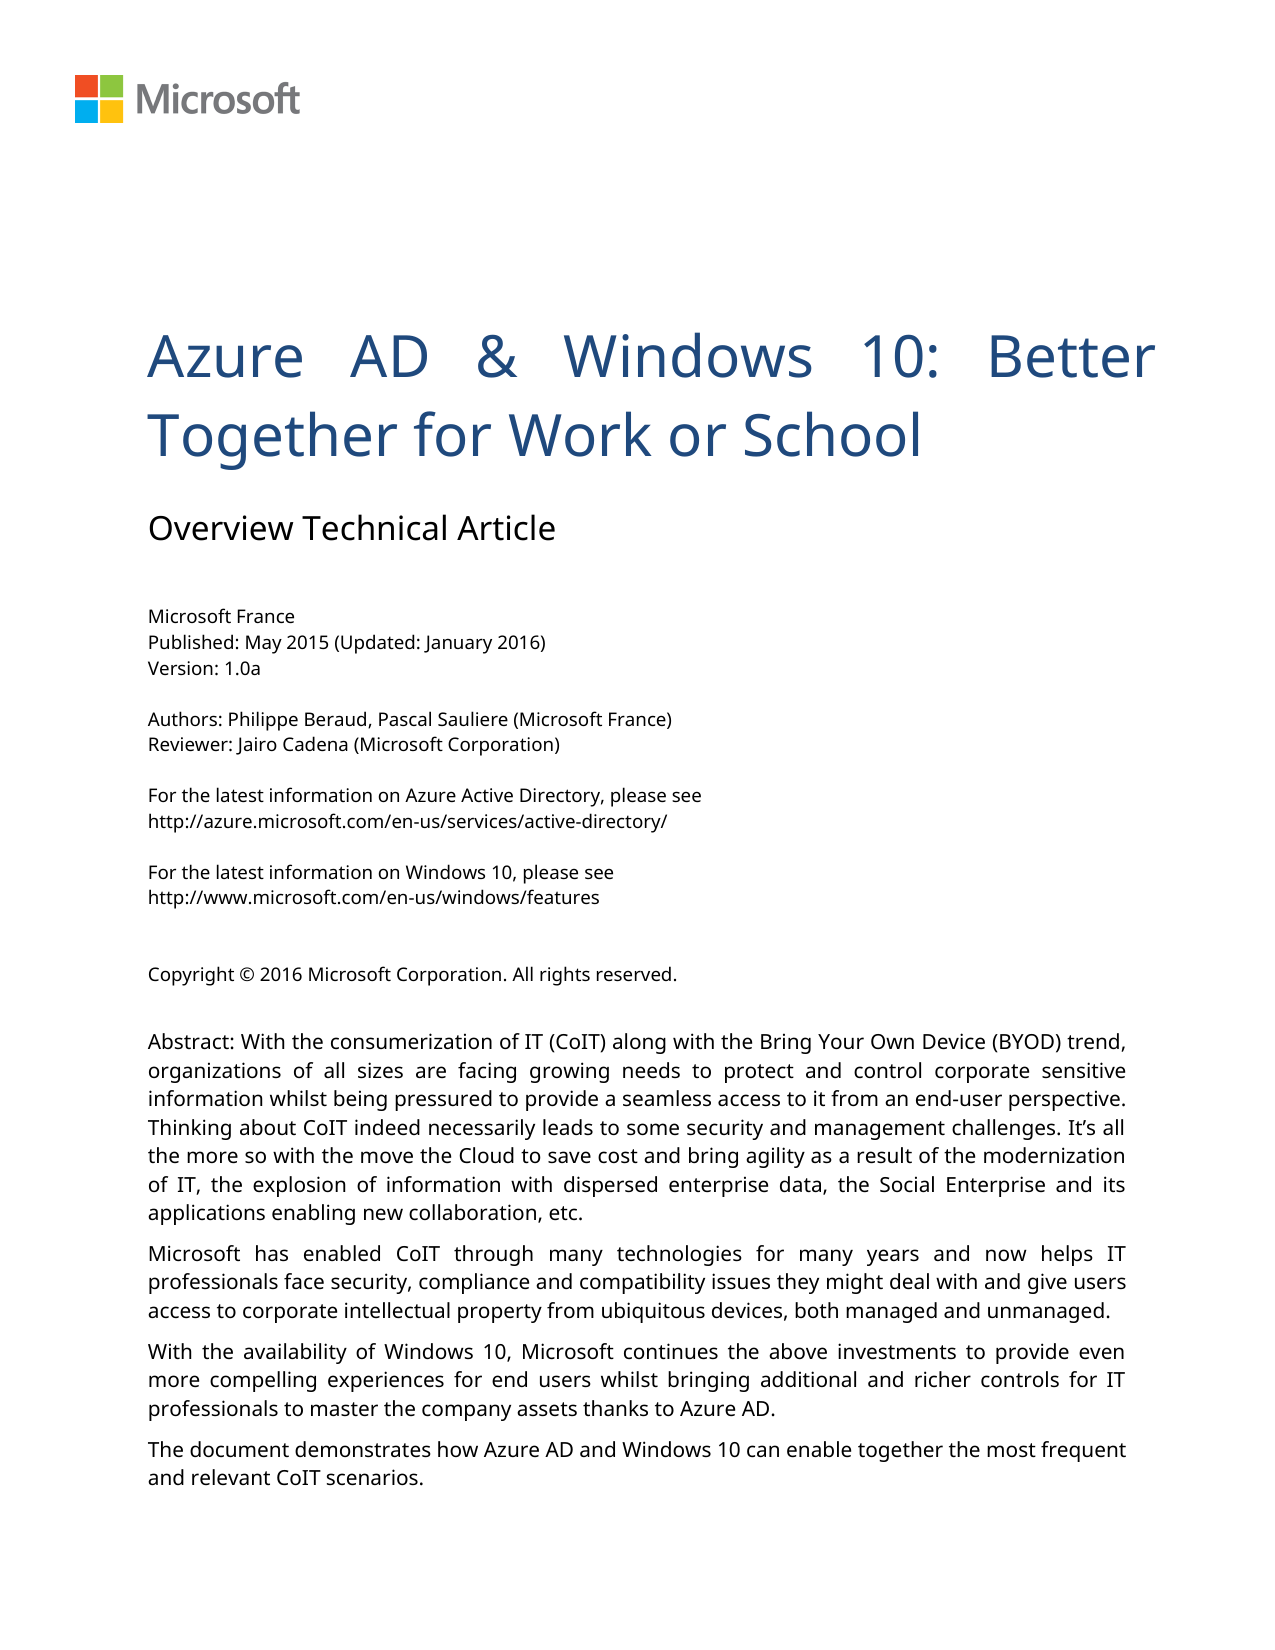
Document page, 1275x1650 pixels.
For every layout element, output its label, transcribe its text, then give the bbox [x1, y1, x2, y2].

text Microsoft France [148, 604, 1127, 629]
text http://www.microsoft.com/en-us/windows/features [148, 884, 1127, 910]
picture [75, 75, 300, 123]
text Authors: Philippe Beraud, Pascal Sauliere (Microsoft France) [148, 706, 1127, 731]
text For the latest information on Windows 10, please see [148, 859, 1127, 884]
text Version: 1.0a [148, 655, 1127, 680]
text Copyright © 2016 Microsoft Corporation. All rights reserved. [148, 961, 1127, 987]
text For the latest information on Azure Active Directory, please see [148, 782, 1127, 808]
text Abstract: With the consumerization of IT (CoIT) along with the Bring Your Own Device (BYOD) trend, organizations of all sizes are facing growing needs to protect and control corporate sensitive information whilst being pressured to provide a seamless access to it from an end-user perspective. Thinking about CoIT indeed necessarily leads to some security and management challenges. It’s all the more so with the move the Cloud to save cost and bring agility as a result of the modernization of IT, the explosion of information with dispersed enterprise data, the Social Enterprise and its applications enabling new collaboration, etc. [148, 1027, 1127, 1227]
text The document demonstrates how Azure AD and Windows 10 can enable together the most frequent and relevant CoIT scenarios. [148, 1435, 1127, 1492]
text Reviewer: Jairo Cadena (Microsoft Corporation) [148, 731, 1127, 757]
text Overview Technical Article [148, 505, 1127, 550]
text http://azure.microsoft.com/en-us/services/active-directory/ [148, 808, 1127, 833]
text Microsoft has enabled CoIT through many technologies for many years and now helps IT professionals face security, compliance and compatibility issues they might deal with and give users access to corporate intellectual property from ubiquitous devices, both managed and unmanaged. [148, 1239, 1127, 1324]
text With the availability of Windows 10, Microsoft continues the above investments to provide even more compelling experiences for end users whilst bringing additional and richer controls for IT professionals to master the company assets thanks to Azure AD. [148, 1337, 1127, 1422]
text Published: May 2015 (Updated: January 2016) [148, 629, 1127, 655]
